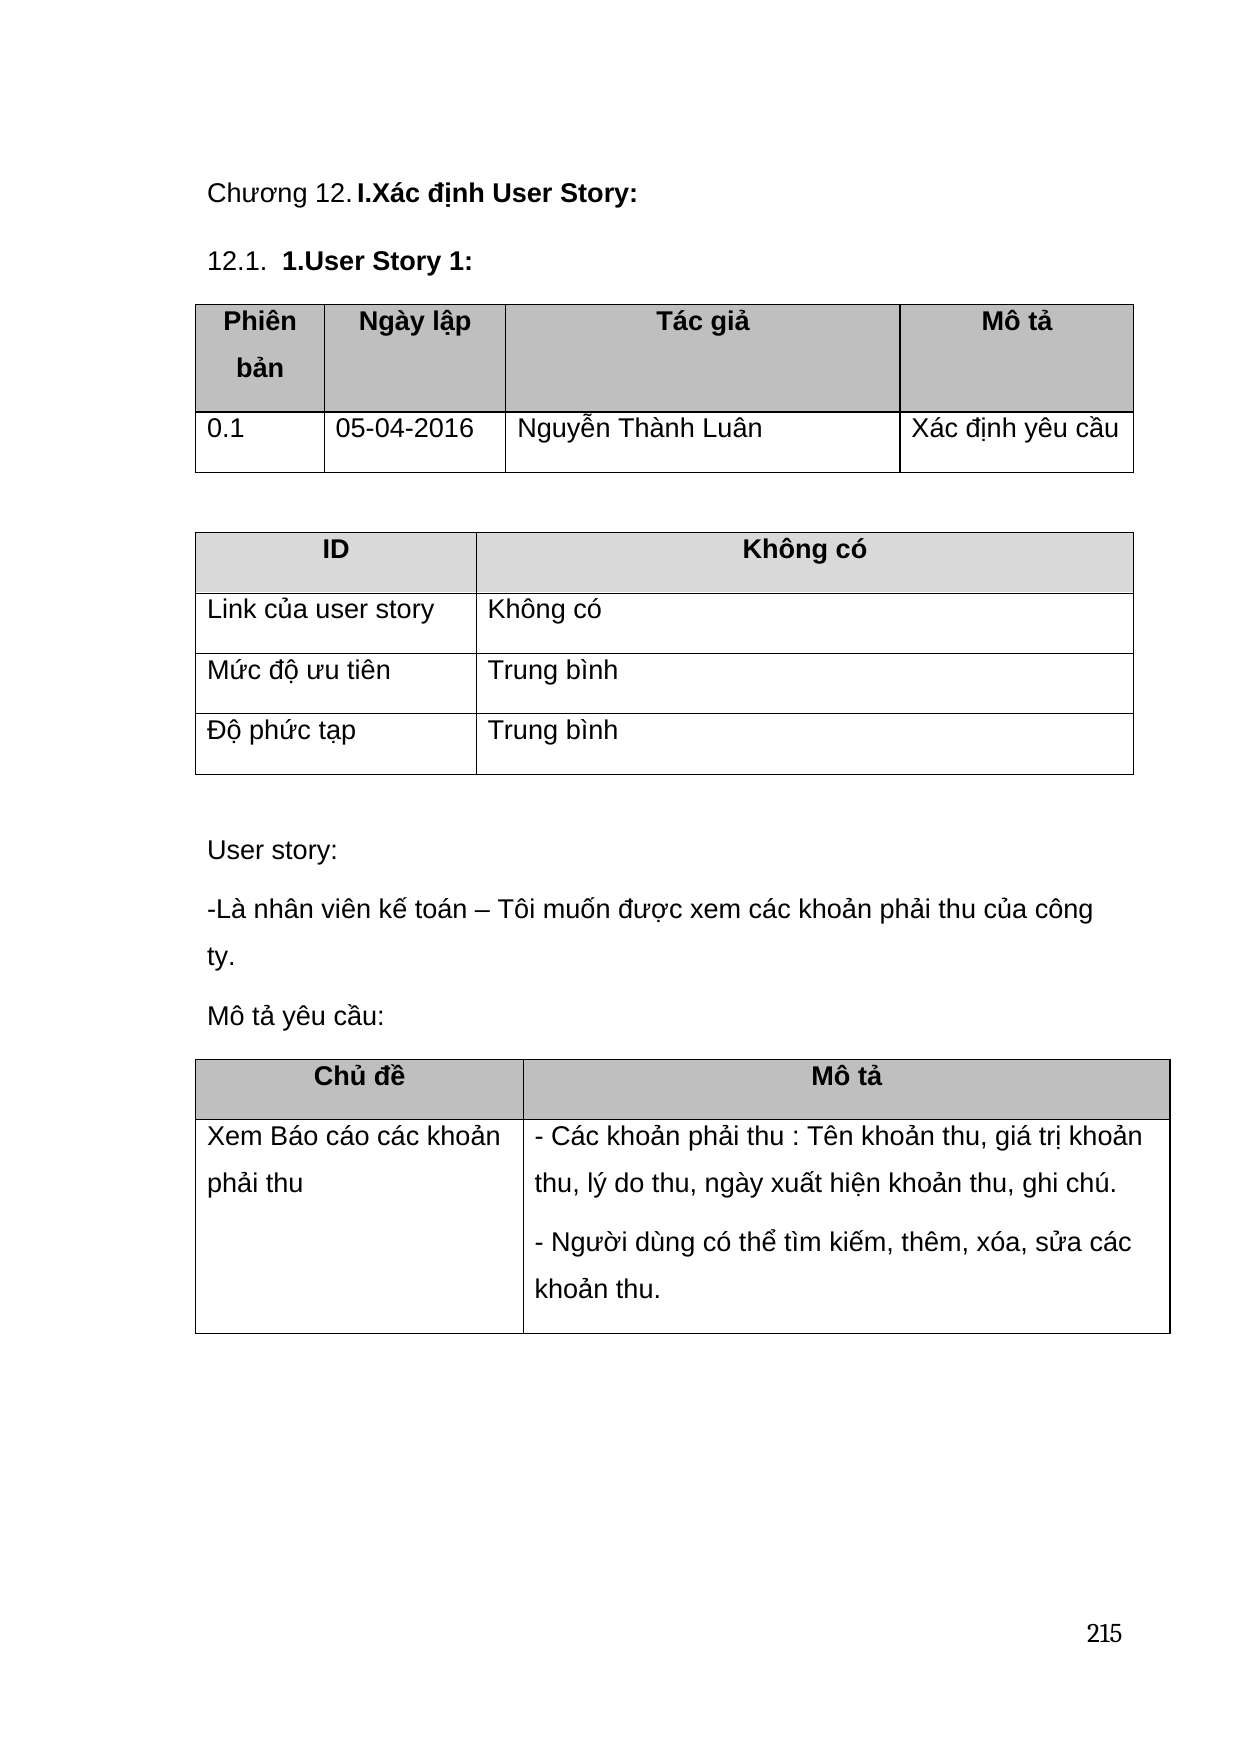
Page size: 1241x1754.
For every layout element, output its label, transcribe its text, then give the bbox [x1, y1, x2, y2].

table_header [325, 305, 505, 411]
subtitle 1.User Story 1: [207, 245, 1122, 276]
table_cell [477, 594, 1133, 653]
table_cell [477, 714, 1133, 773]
text -Là nhân viên kế toán – Tôi muốn được xem các khoản phải thu của công ty. [207, 893, 1122, 971]
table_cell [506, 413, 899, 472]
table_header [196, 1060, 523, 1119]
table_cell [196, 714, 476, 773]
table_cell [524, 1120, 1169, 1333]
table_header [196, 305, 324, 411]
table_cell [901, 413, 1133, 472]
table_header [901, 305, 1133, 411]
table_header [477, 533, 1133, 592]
text User story: [207, 834, 1122, 865]
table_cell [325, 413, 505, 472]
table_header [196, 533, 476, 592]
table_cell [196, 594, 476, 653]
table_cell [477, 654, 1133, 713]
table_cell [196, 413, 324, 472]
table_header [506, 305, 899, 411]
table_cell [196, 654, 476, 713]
subtitle I.Xác định User Story: [207, 177, 1122, 208]
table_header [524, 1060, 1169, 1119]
text Mô tả yêu cầu: [207, 999, 1122, 1031]
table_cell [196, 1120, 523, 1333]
